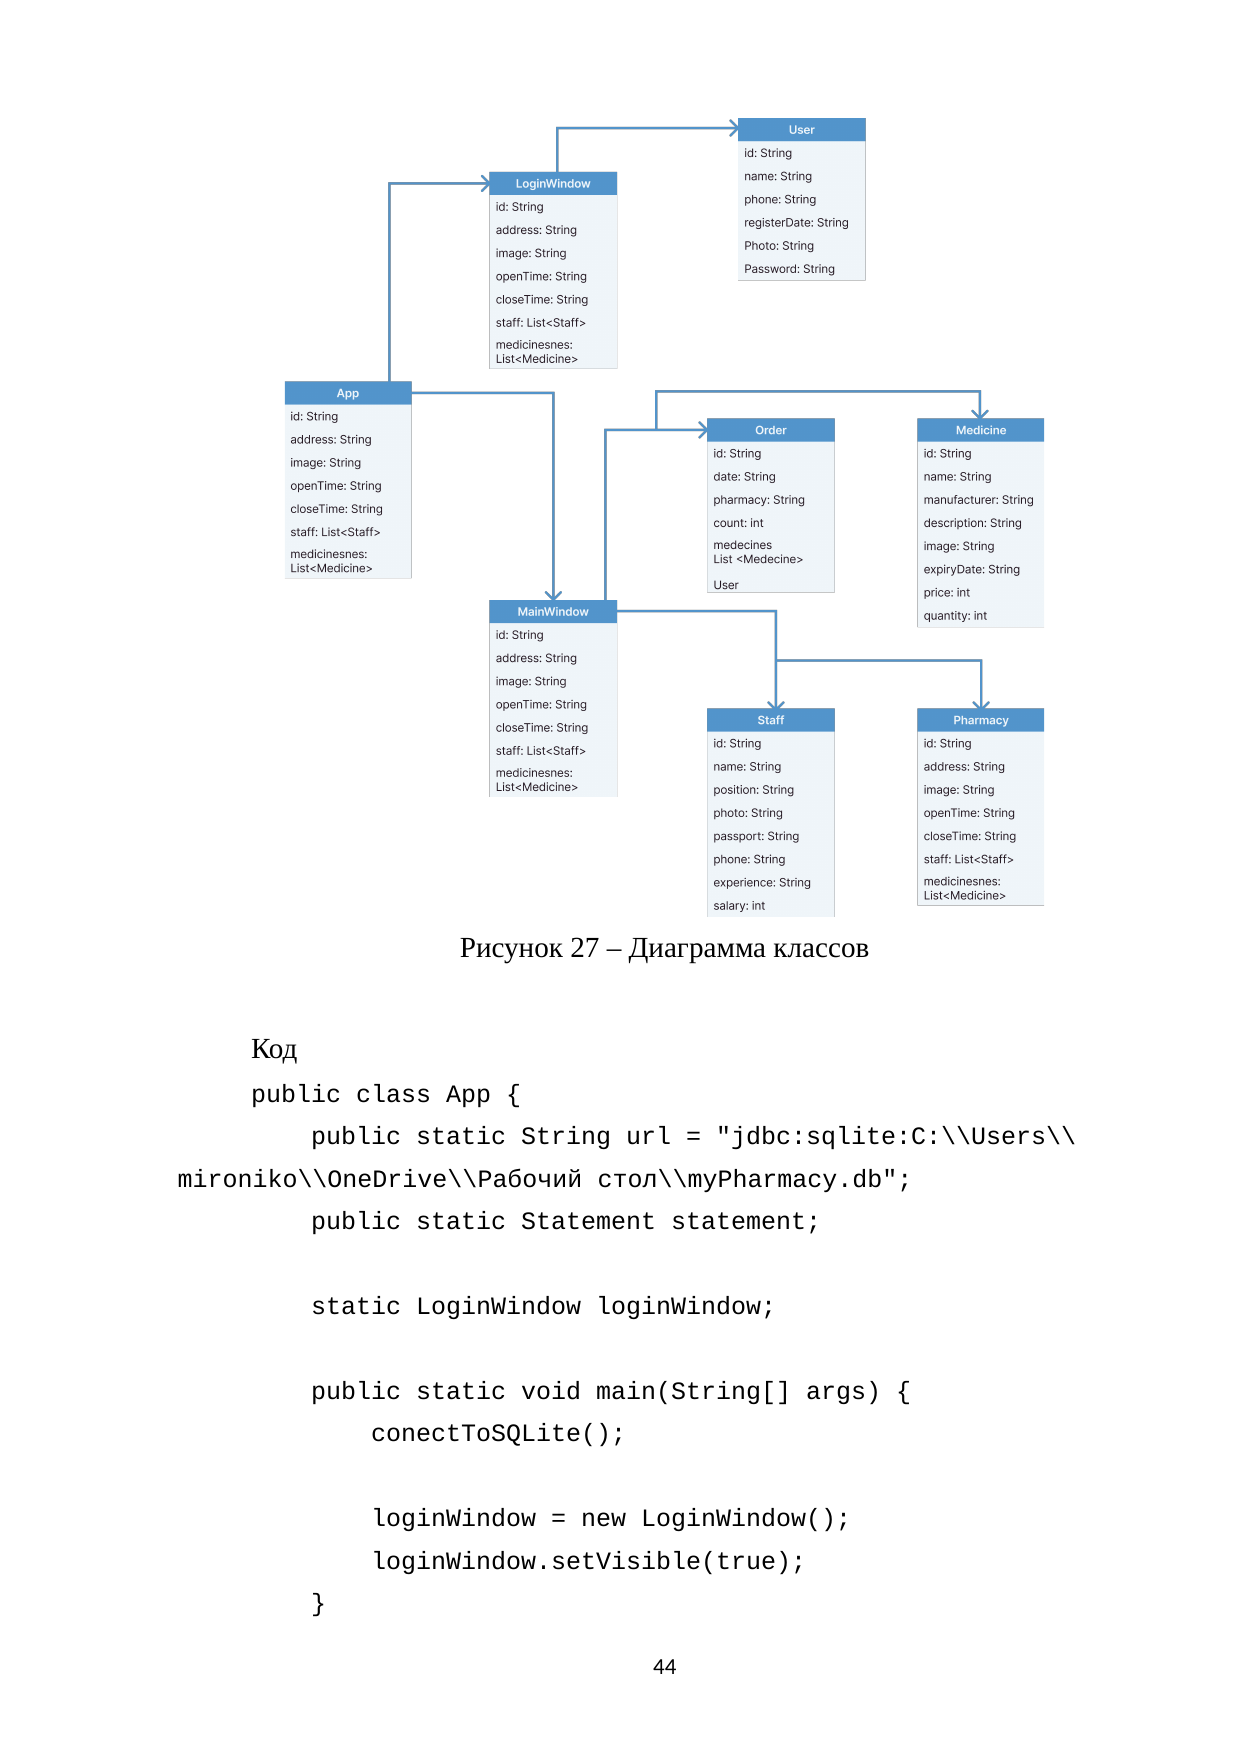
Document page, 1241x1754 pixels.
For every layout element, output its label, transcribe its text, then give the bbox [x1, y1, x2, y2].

text Рисунок 27 – Диаграмма классов [177, 931, 1152, 964]
text public static String url = "jdbc:sqlite:C:\\Users\\mironiko\\OneDrive\\Рабочий стол\\myPharmacy.db"; [177, 1124, 1152, 1195]
text public static void main(String[] args) { [177, 1378, 1152, 1407]
text public class App { [177, 1081, 1152, 1110]
picture [284, 118, 1045, 917]
text static LoginWindow loginWindow; [177, 1293, 1152, 1322]
text loginWindow.setVisible(true); [177, 1548, 1152, 1577]
text conectToSQLite(); [177, 1421, 1152, 1449]
text loginWindow = new LoginWindow(); [177, 1506, 1152, 1534]
text } [177, 1591, 1152, 1619]
text public static Statement statement; [177, 1209, 1152, 1237]
text Код [177, 1031, 1152, 1065]
